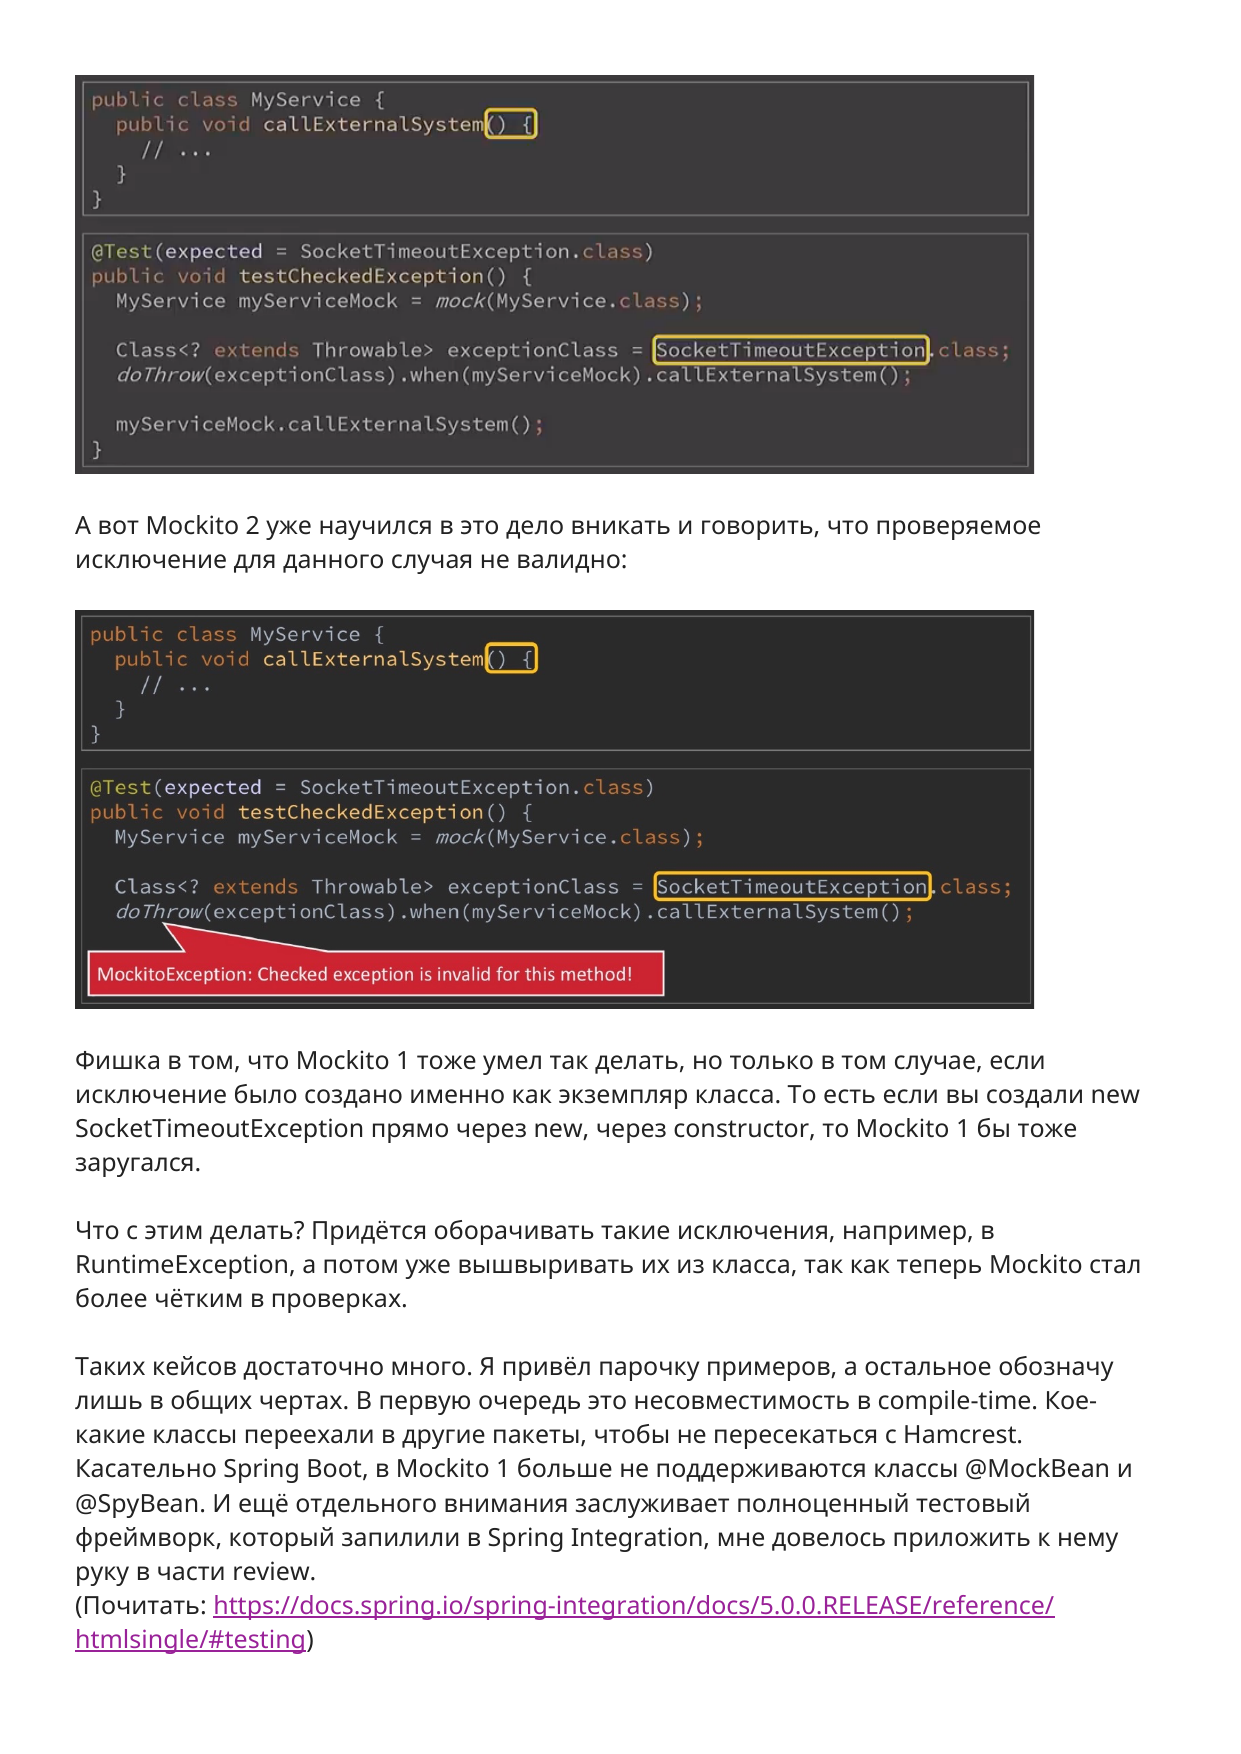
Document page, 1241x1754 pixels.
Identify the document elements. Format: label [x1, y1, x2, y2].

text [75, 75, 1165, 1656]
picture [75, 610, 1035, 1009]
picture [75, 75, 1035, 474]
